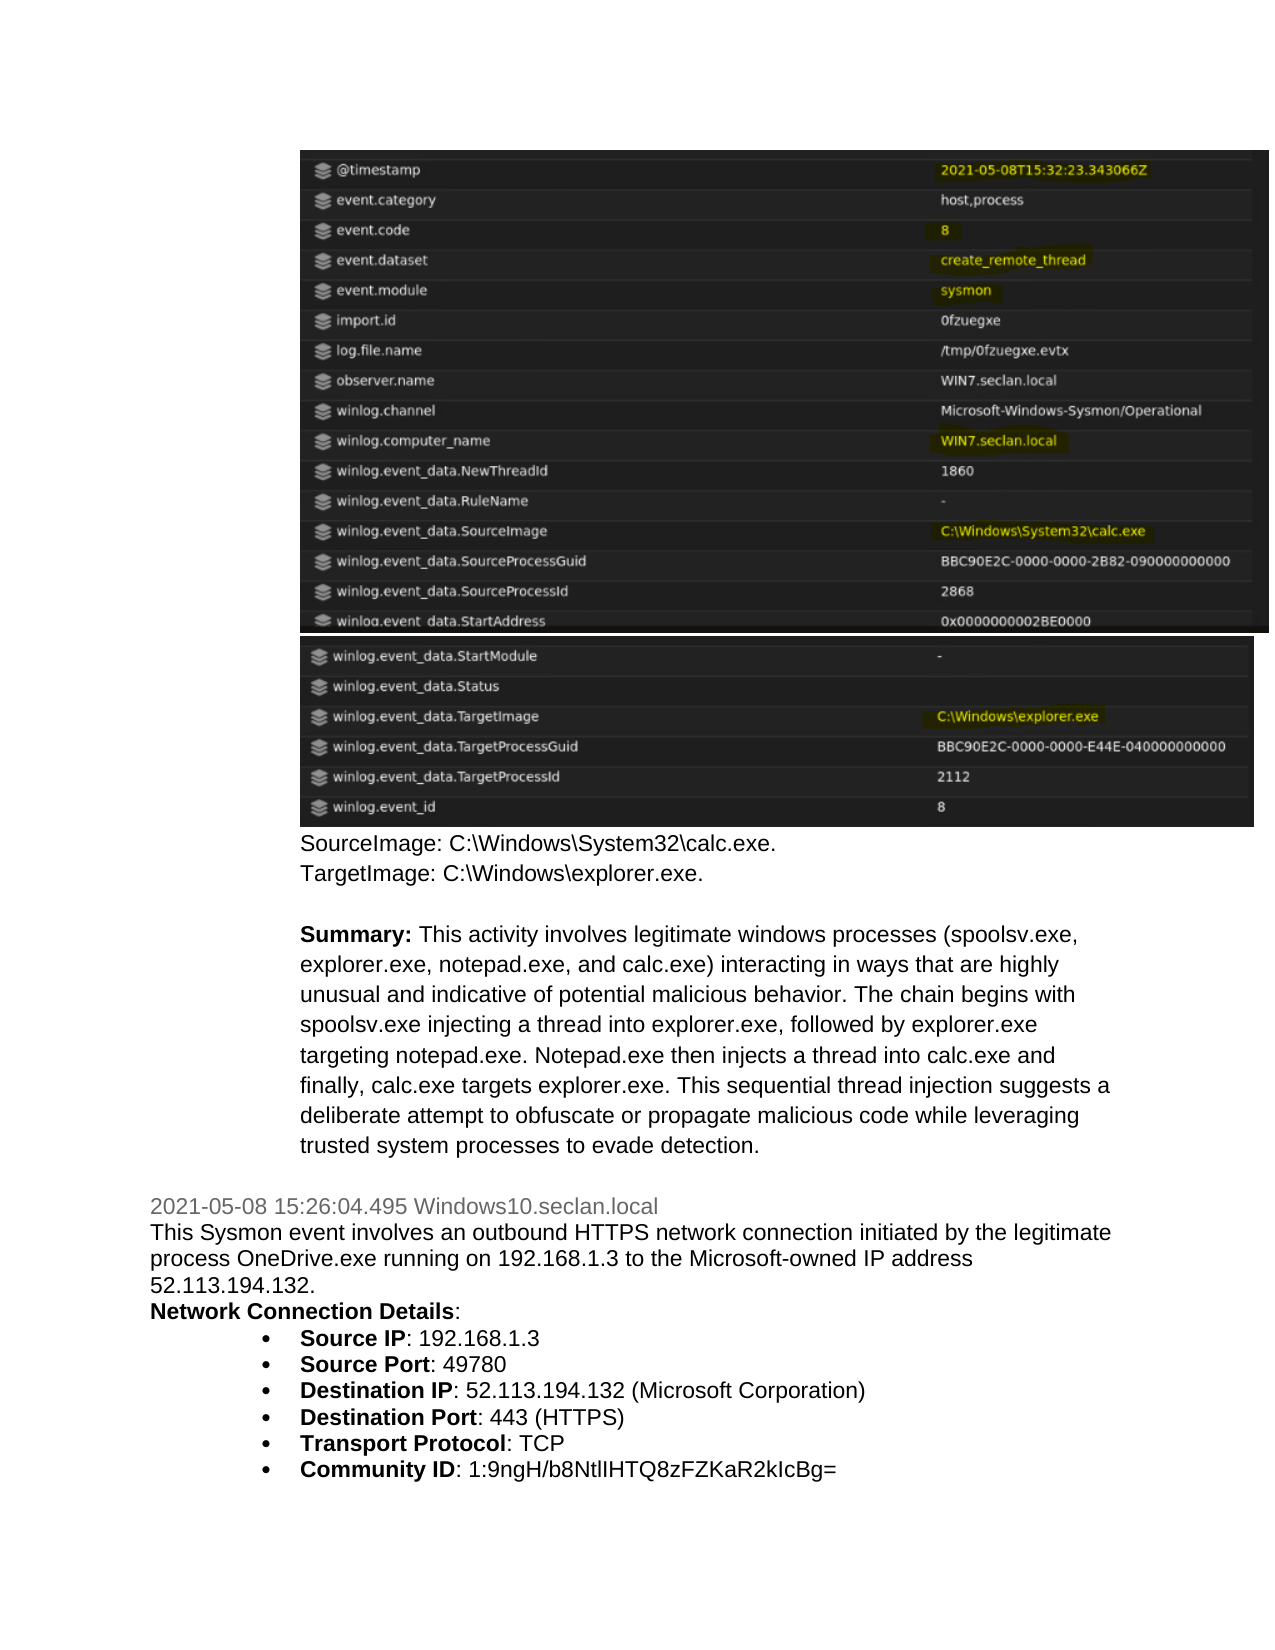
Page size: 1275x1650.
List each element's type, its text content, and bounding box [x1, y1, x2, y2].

picture [300, 150, 1269, 633]
list Source IP: 192.168.1.3 [262, 1324, 1125, 1351]
list Transport Protocol: TCP [262, 1430, 1125, 1456]
text TargetImage: C:\Windows\explorer.exe. [300, 860, 1125, 887]
list Destination IP: 52.113.194.132 (Microsoft Corporation) [262, 1377, 1125, 1403]
text This Sysmon event involves an outbound HTTPS network connection initiated by the legitimate process OneDrive.exe running on 192.168.1.3 to the Microsoft-owned IP address 52.113.194.132. [150, 1219, 1125, 1298]
list Community ID: 1:9ngH/b8NtlIHTQ8zFZKaR2kIcBg= [262, 1456, 1125, 1483]
text Summary: This activity involves legitimate windows processes (spoolsv.exe, explorer.exe, notepad.exe, and calc.exe) interacting in ways that are highly unusual and indicative of potential malicious behavior. The chain begins with spoolsv.exe injecting a thread into explorer.exe, followed by explorer.exe targeting notepad.exe. Notepad.exe then injects a thread into calc.exe and finally, calc.exe targets explorer.exe. This sequential thread injection suggests a deliberate attempt to obfuscate or propagate malicious code while leveraging trusted system processes to evade detection. [300, 921, 1125, 1159]
text 2021-05-08 15:26:04.495 Windows10.seclan.local [150, 1193, 1125, 1219]
picture [300, 636, 1254, 827]
text SourceImage: C:\Windows\System32\calc.exe. [300, 830, 1125, 857]
text Network Connection Details: [150, 1298, 1125, 1324]
list Source Port: 49780 [262, 1351, 1125, 1377]
list Destination Port: 443 (HTTPS) [262, 1403, 1125, 1430]
